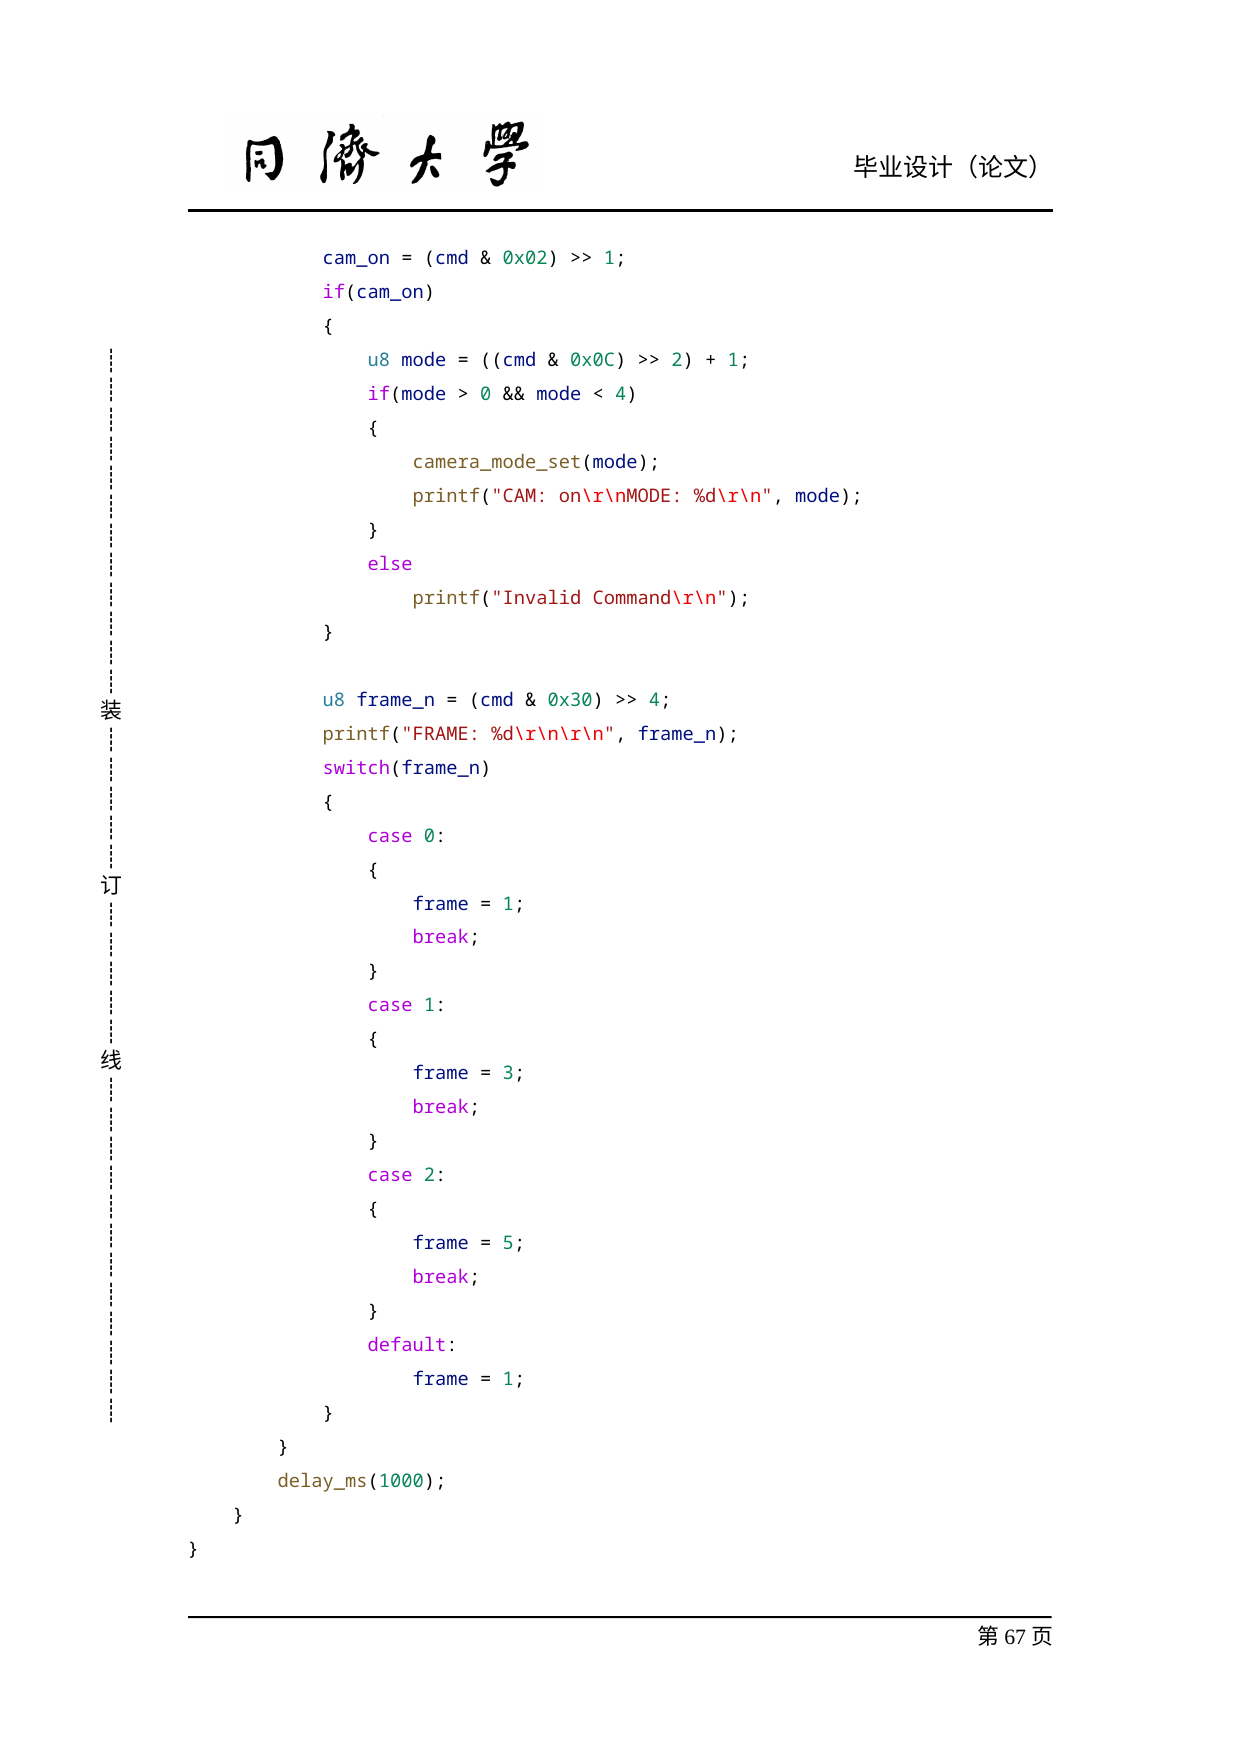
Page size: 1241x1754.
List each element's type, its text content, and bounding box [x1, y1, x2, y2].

text if(cam_on) [187, 274, 1053, 308]
picture [224, 113, 547, 193]
text case 2: [187, 1157, 1053, 1191]
text { [187, 1022, 1053, 1056]
text delay_ms(1000); [187, 1463, 1053, 1497]
text u8 frame_n = (cmd & 0x30) >> 4; [187, 682, 1053, 716]
text frame = 1; [187, 1361, 1053, 1395]
text break; [187, 1259, 1053, 1293]
text case 0: [187, 818, 1053, 852]
text frame = 5; [187, 1225, 1053, 1259]
text } [187, 1123, 1053, 1157]
text case 1: [187, 988, 1053, 1022]
text } [187, 1531, 1053, 1565]
text printf("Invalid Command\r\n"); [187, 580, 1053, 614]
text } [187, 512, 1053, 546]
text printf("CAM: on\r\nMODE: %d\r\n", mode); [187, 478, 1053, 512]
text camera_mode_set(mode); [187, 444, 1053, 478]
text else [187, 546, 1053, 580]
text frame = 1; [187, 886, 1053, 920]
text break; [187, 1089, 1053, 1123]
text printf("FRAME: %d\r\n\r\n", frame_n); [187, 716, 1053, 750]
text } [187, 1395, 1053, 1429]
text frame = 3; [187, 1056, 1053, 1089]
text cam_on = (cmd & 0x02) >> 1; [187, 241, 1053, 274]
text { [187, 852, 1053, 886]
text break; [187, 920, 1053, 954]
text } [187, 1429, 1053, 1463]
text switch(frame_n) [187, 750, 1053, 784]
text } [187, 614, 1053, 648]
text } [187, 1293, 1053, 1327]
text } [187, 954, 1053, 988]
text { [187, 1191, 1053, 1225]
text } [187, 1497, 1053, 1531]
text { [187, 784, 1053, 818]
text { [187, 410, 1053, 444]
text if(mode > 0 && mode < 4) [187, 376, 1053, 410]
text default: [187, 1327, 1053, 1361]
text { [187, 308, 1053, 342]
text u8 mode = ((cmd & 0x0C) >> 2) + 1; [187, 342, 1053, 376]
